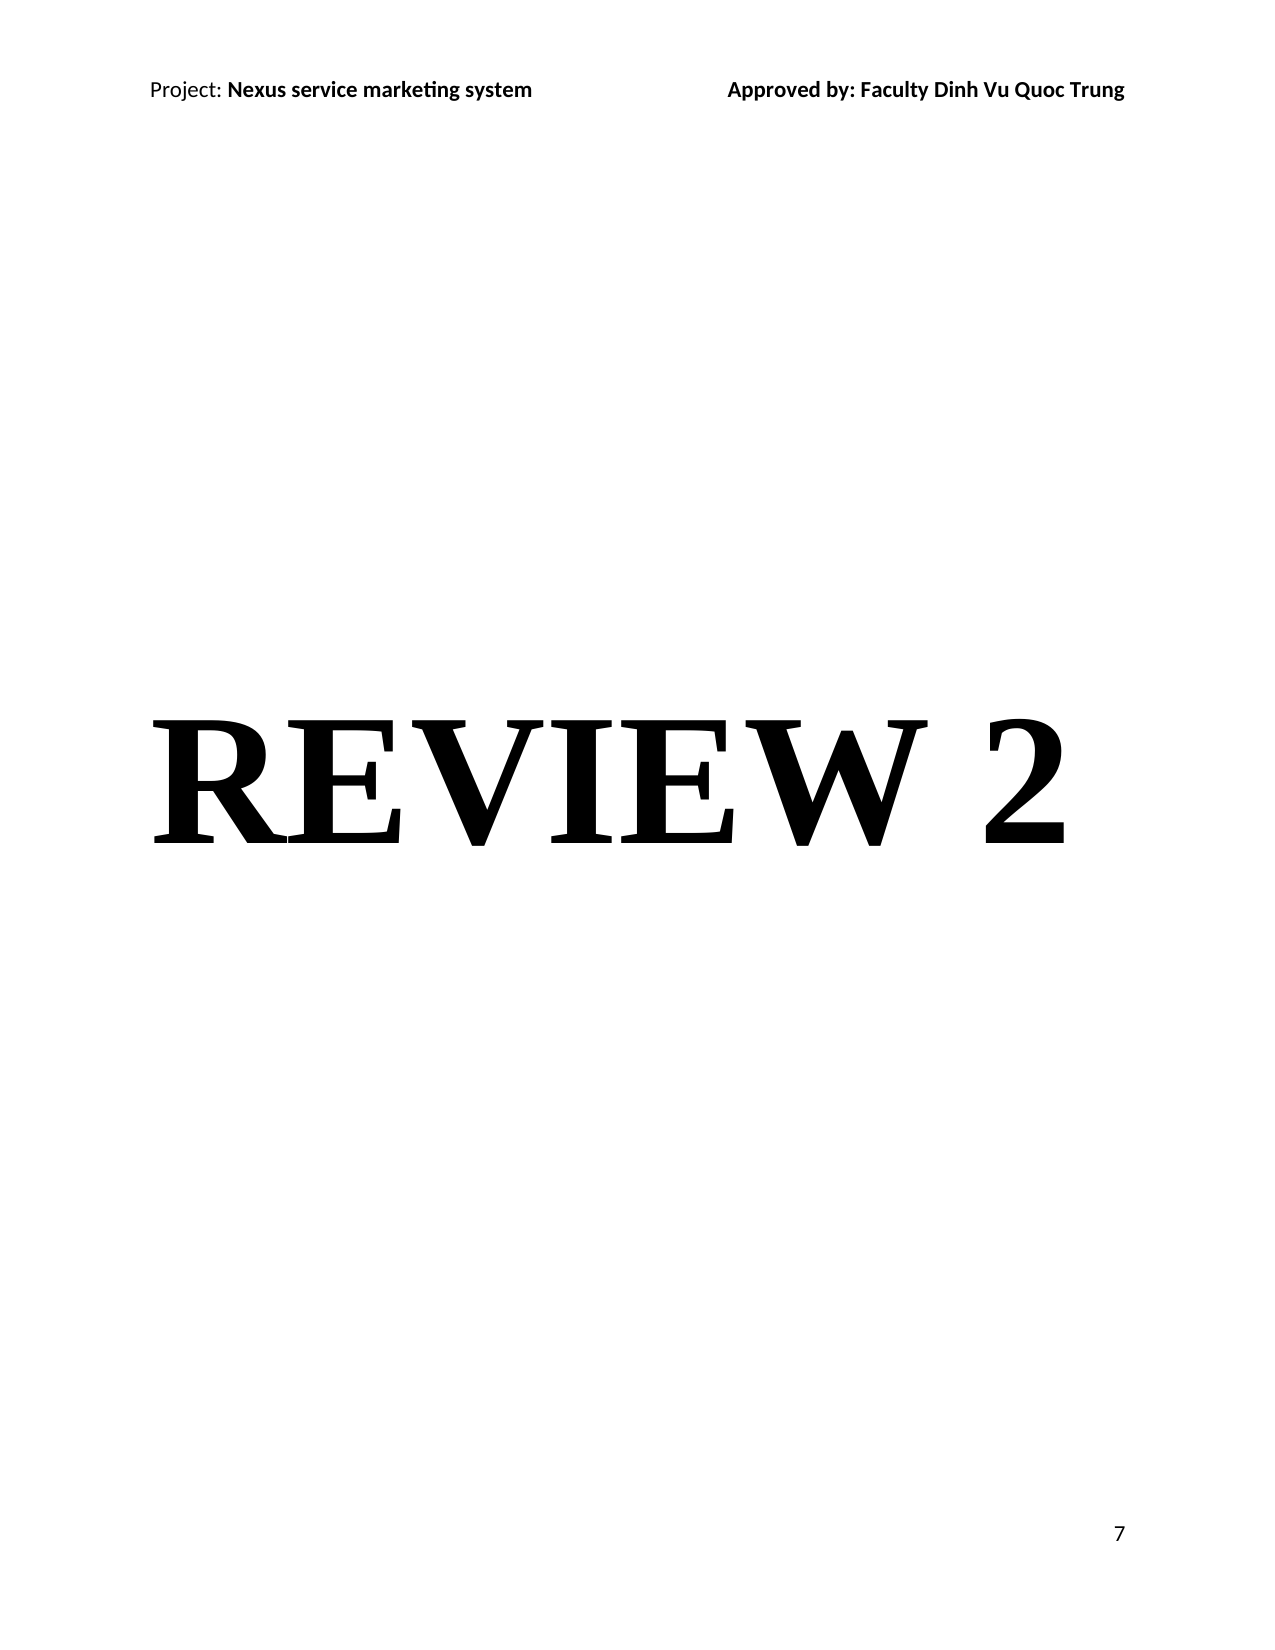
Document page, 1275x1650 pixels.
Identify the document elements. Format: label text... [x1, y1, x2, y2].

text REVIEW 2 [150, 668, 1125, 884]
